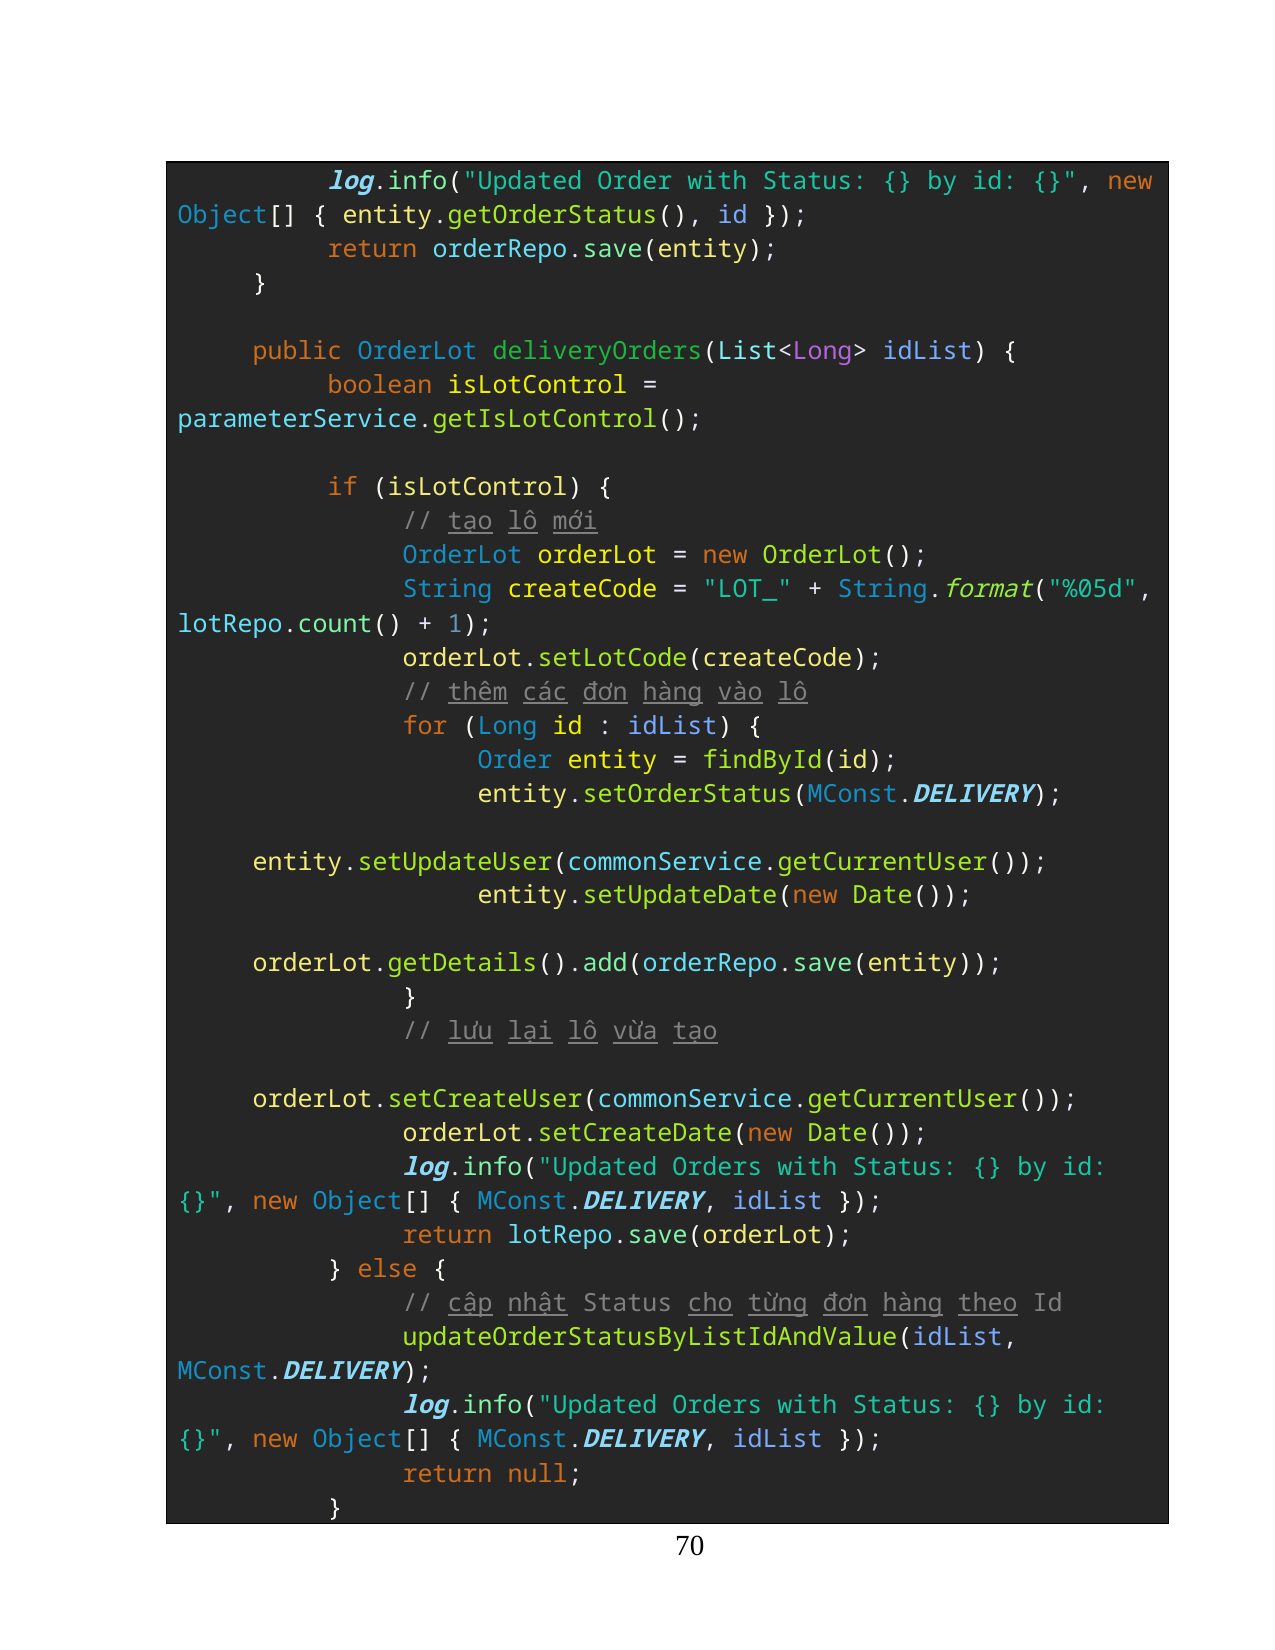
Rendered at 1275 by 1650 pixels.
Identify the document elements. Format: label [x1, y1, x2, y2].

table_header [167, 163, 1168, 1523]
